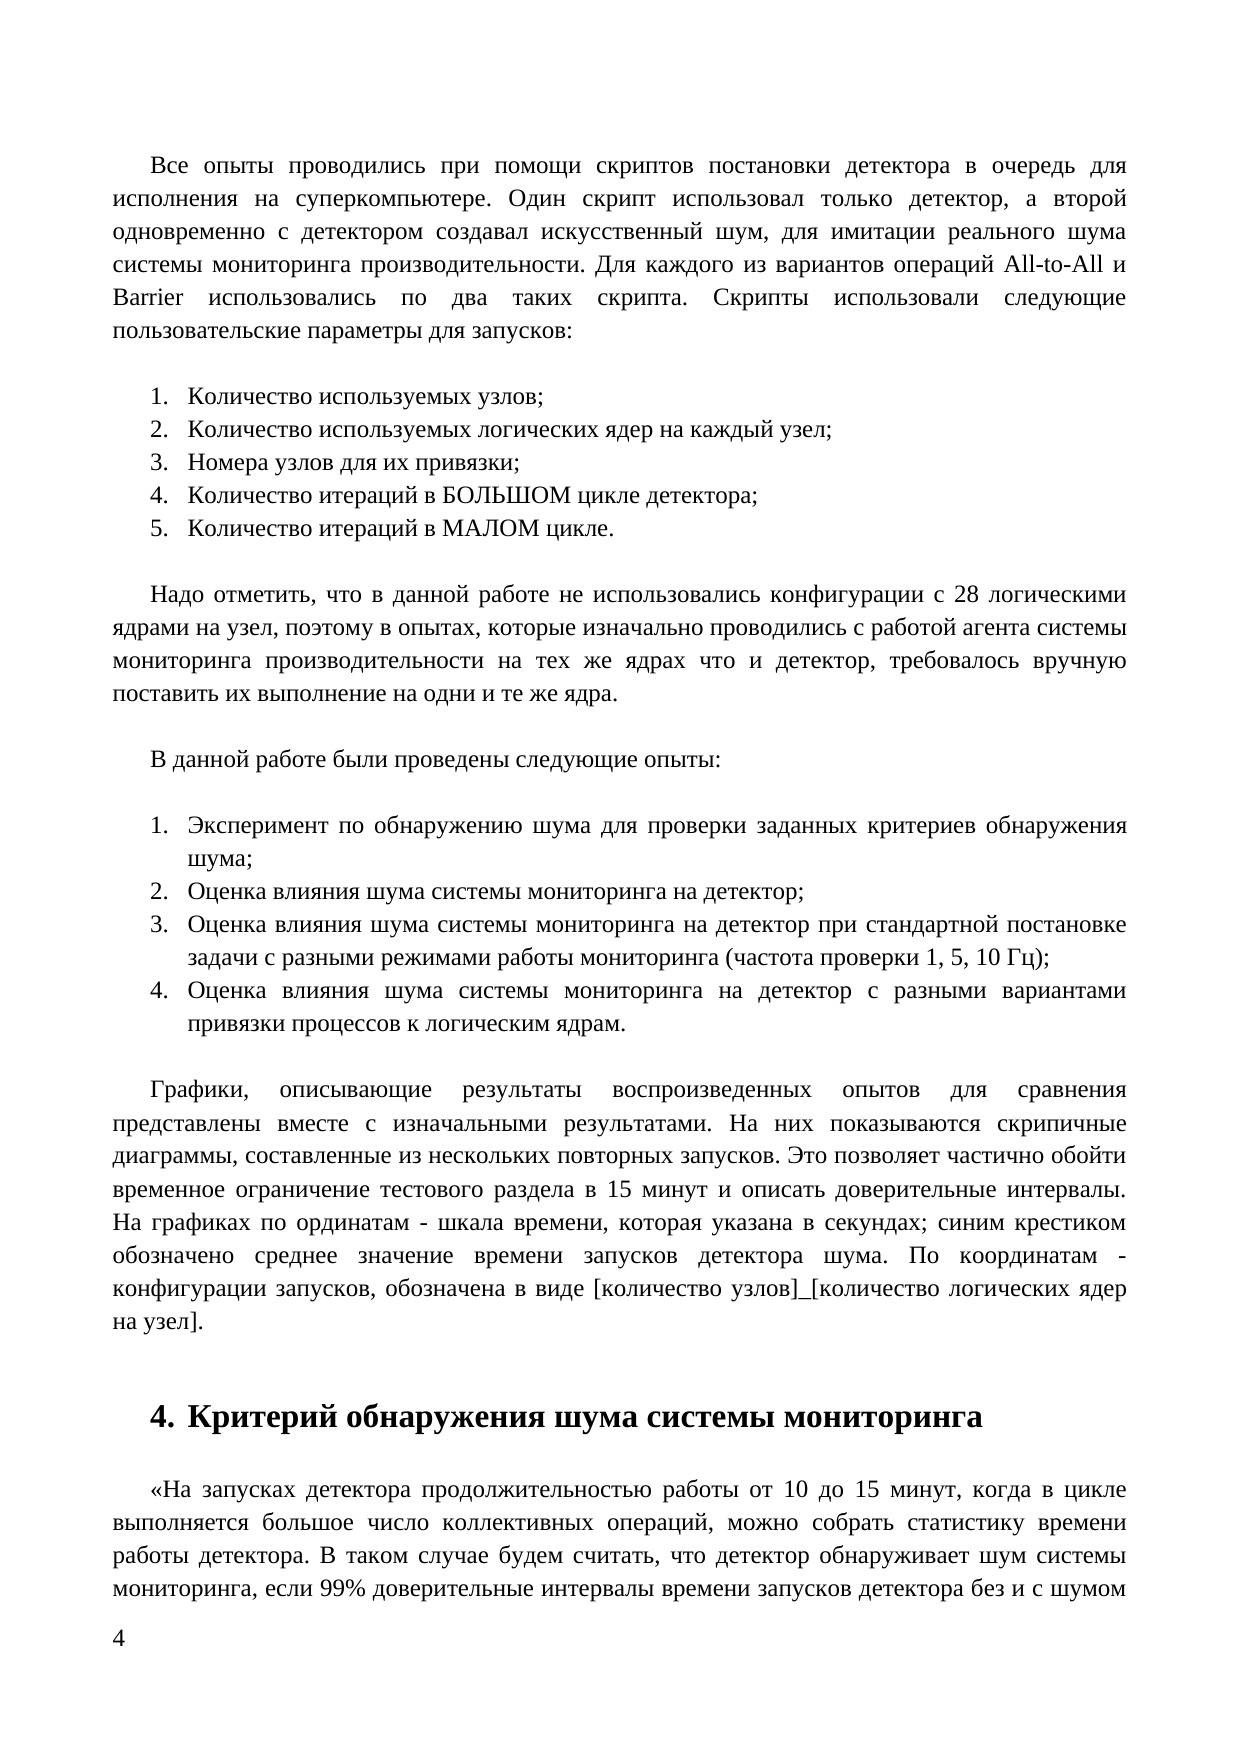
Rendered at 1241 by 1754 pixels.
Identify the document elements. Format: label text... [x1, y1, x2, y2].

text Графики, описывающие результаты воспроизведенных опытов для сравнения представлены вместе с изначальными результатами. На них показываются скрипичные диаграммы, составленные из нескольких повторных запусков. Это позволяет частично обойти временное ограничение тестового раздела в 15 минут и описать доверительные интервалы. На графиках по ординатам - шкала времени, которая указана в секундах; синим крестиком обозначено среднее значение времени запусков детектора шума. По координатам - конфигурации запусков, обозначена в виде [количество узлов]_[количество логических ядер на узел]. [112, 1074, 1128, 1334]
list Эксперимент по обнаружению шума для проверки заданных критериев обнаружения шума; [150, 810, 1128, 872]
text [112, 1474, 1128, 1602]
list Оценка влияния шума системы мониторинга на детектор с разными вариантами привязки процессов к логическим ядрам. [150, 976, 1128, 1037]
text В данной работе были проведены следующие опыты: [112, 744, 1128, 773]
list Номера узлов для их привязки; [150, 447, 1128, 476]
list Оценка влияния шума системы мониторинга на детектор при стандартной постановке задачи с разными режимами работы мониторинга (частота проверки 1, 5, 10 Гц); [150, 909, 1128, 971]
subtitle Критерий обнаружения шума системы мониторинга [150, 1397, 1128, 1435]
text Все опыты проводились при помощи скриптов постановки детектора в очередь для исполнения на суперкомпьютере. Один скрипт использовал только детектор, а второй одновременно с детектором создавал искусственный шум, для имитации реального шума системы мониторинга производительности. Для каждого из вариантов операций All-to-All и Barrier использовались по два таких скрипта. Скрипты использовали следующие пользовательские параметры для запусков: [112, 150, 1128, 344]
list Количество используемых узлов; [150, 381, 1128, 410]
list Количество используемых логических ядер на каждый узел; [150, 414, 1128, 443]
list Оценка влияния шума системы мониторинга на детектор; [150, 876, 1128, 905]
list Количество итераций в БОЛЬШОМ цикле детектора; [150, 480, 1128, 509]
list Количество итераций в МАЛОМ цикле. [150, 513, 1128, 542]
text Надо отметить, что в данной работе не использовались конфигурации с 28 логическими ядрами на узел, поэтому в опытах, которые изначально проводились с работой агента системы мониторинга производительности на тех же ядрах что и детектор, требовалось вручную поставить их выполнение на одни и те же ядра. [112, 579, 1128, 707]
